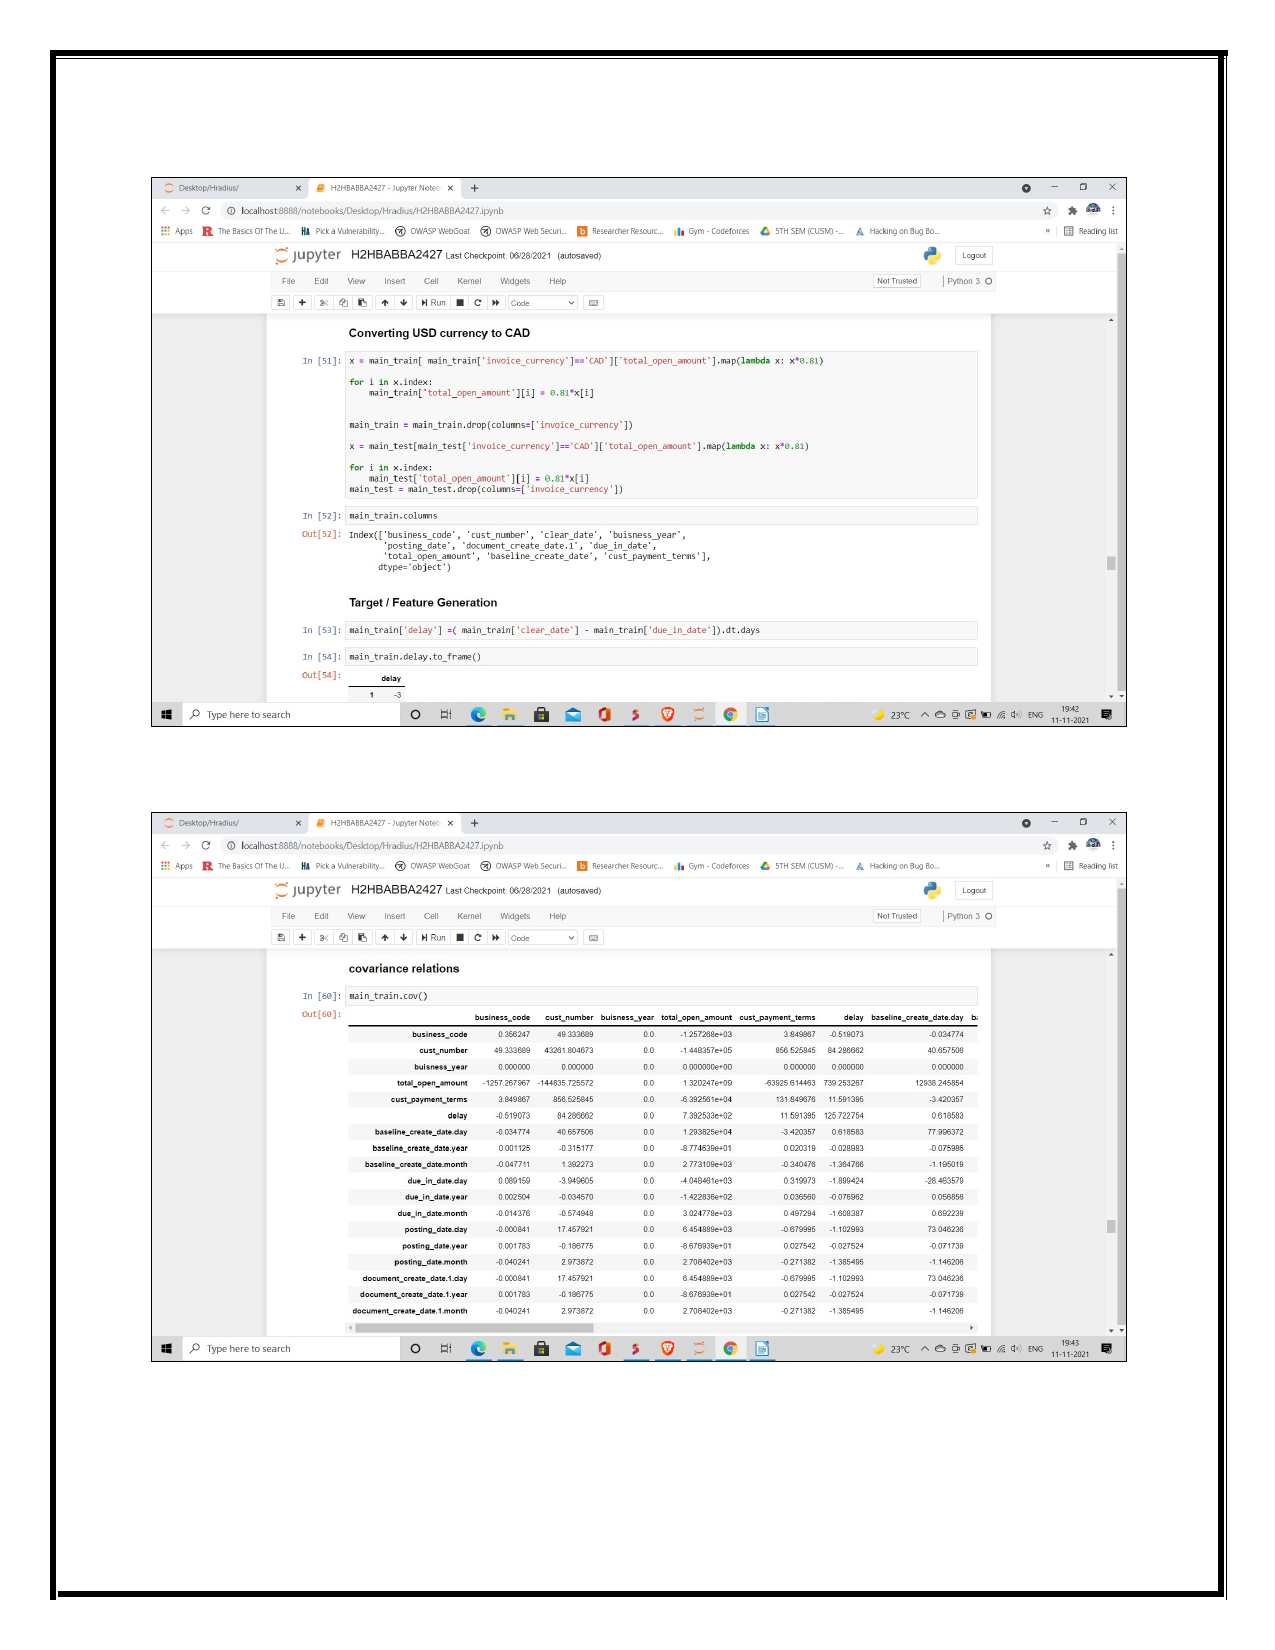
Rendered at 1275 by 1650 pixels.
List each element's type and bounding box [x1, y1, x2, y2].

picture [152, 178, 1126, 726]
picture [152, 813, 1126, 1361]
